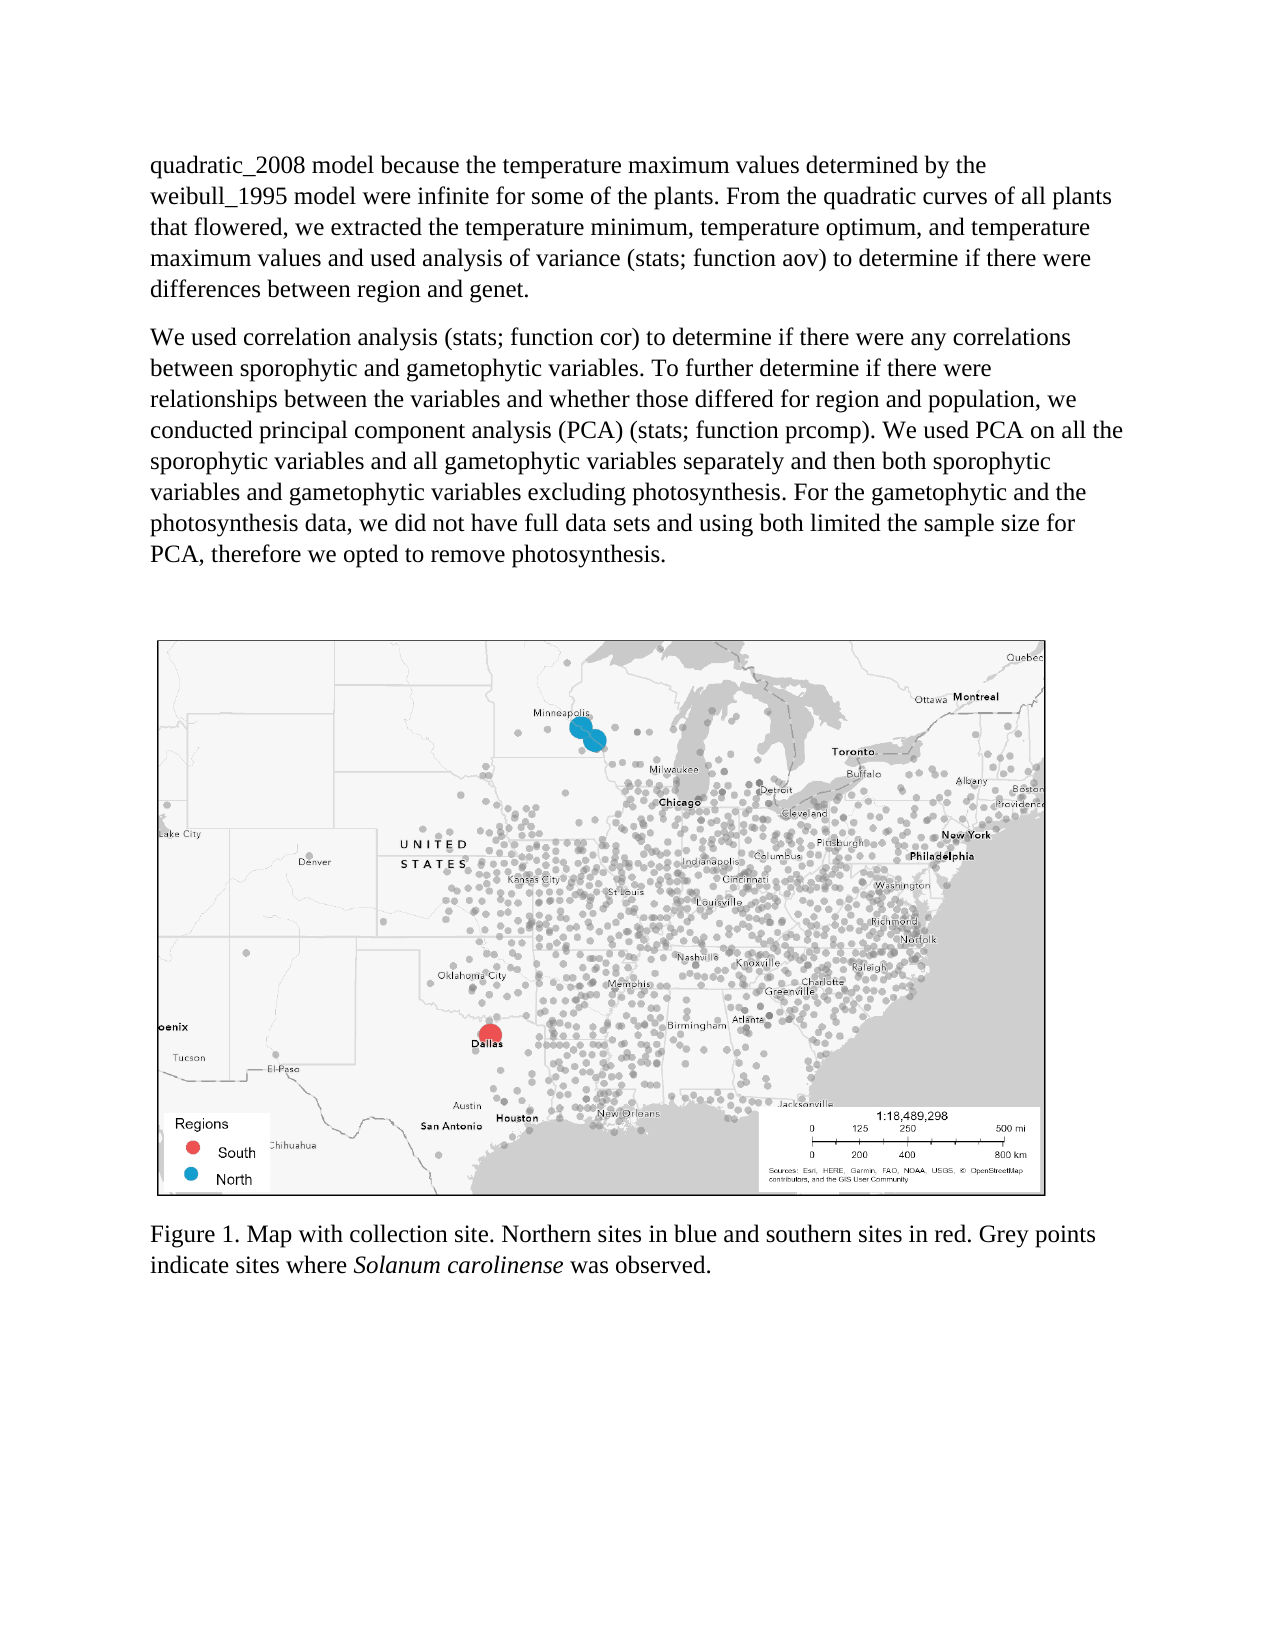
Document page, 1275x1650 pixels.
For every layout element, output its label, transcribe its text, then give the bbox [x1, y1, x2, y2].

text We used correlation analysis (stats; function cor) to determine if there were any correlations between sporophytic and gametophytic variables. To further determine if there were relationships between the variables and whether those differed for region and population, we conducted principal component analysis (PCA) (stats; function prcomp). We used PCA on all the sporophytic variables and all gametophytic variables separately and then both sporophytic variables and gametophytic variables excluding photosynthesis. For the gametophytic and the photosynthesis data, we did not have full data sets and using both limited the sample size for PCA, therefore we opted to remove photosynthesis. [150, 322, 1125, 568]
text Figure 1. Map with collection site. Northern sites in blue and southern sites in red. Grey points indicate sites where Solanum carolinense was observed. [150, 1219, 1125, 1279]
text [150, 150, 1125, 303]
picture [150, 634, 1053, 1200]
